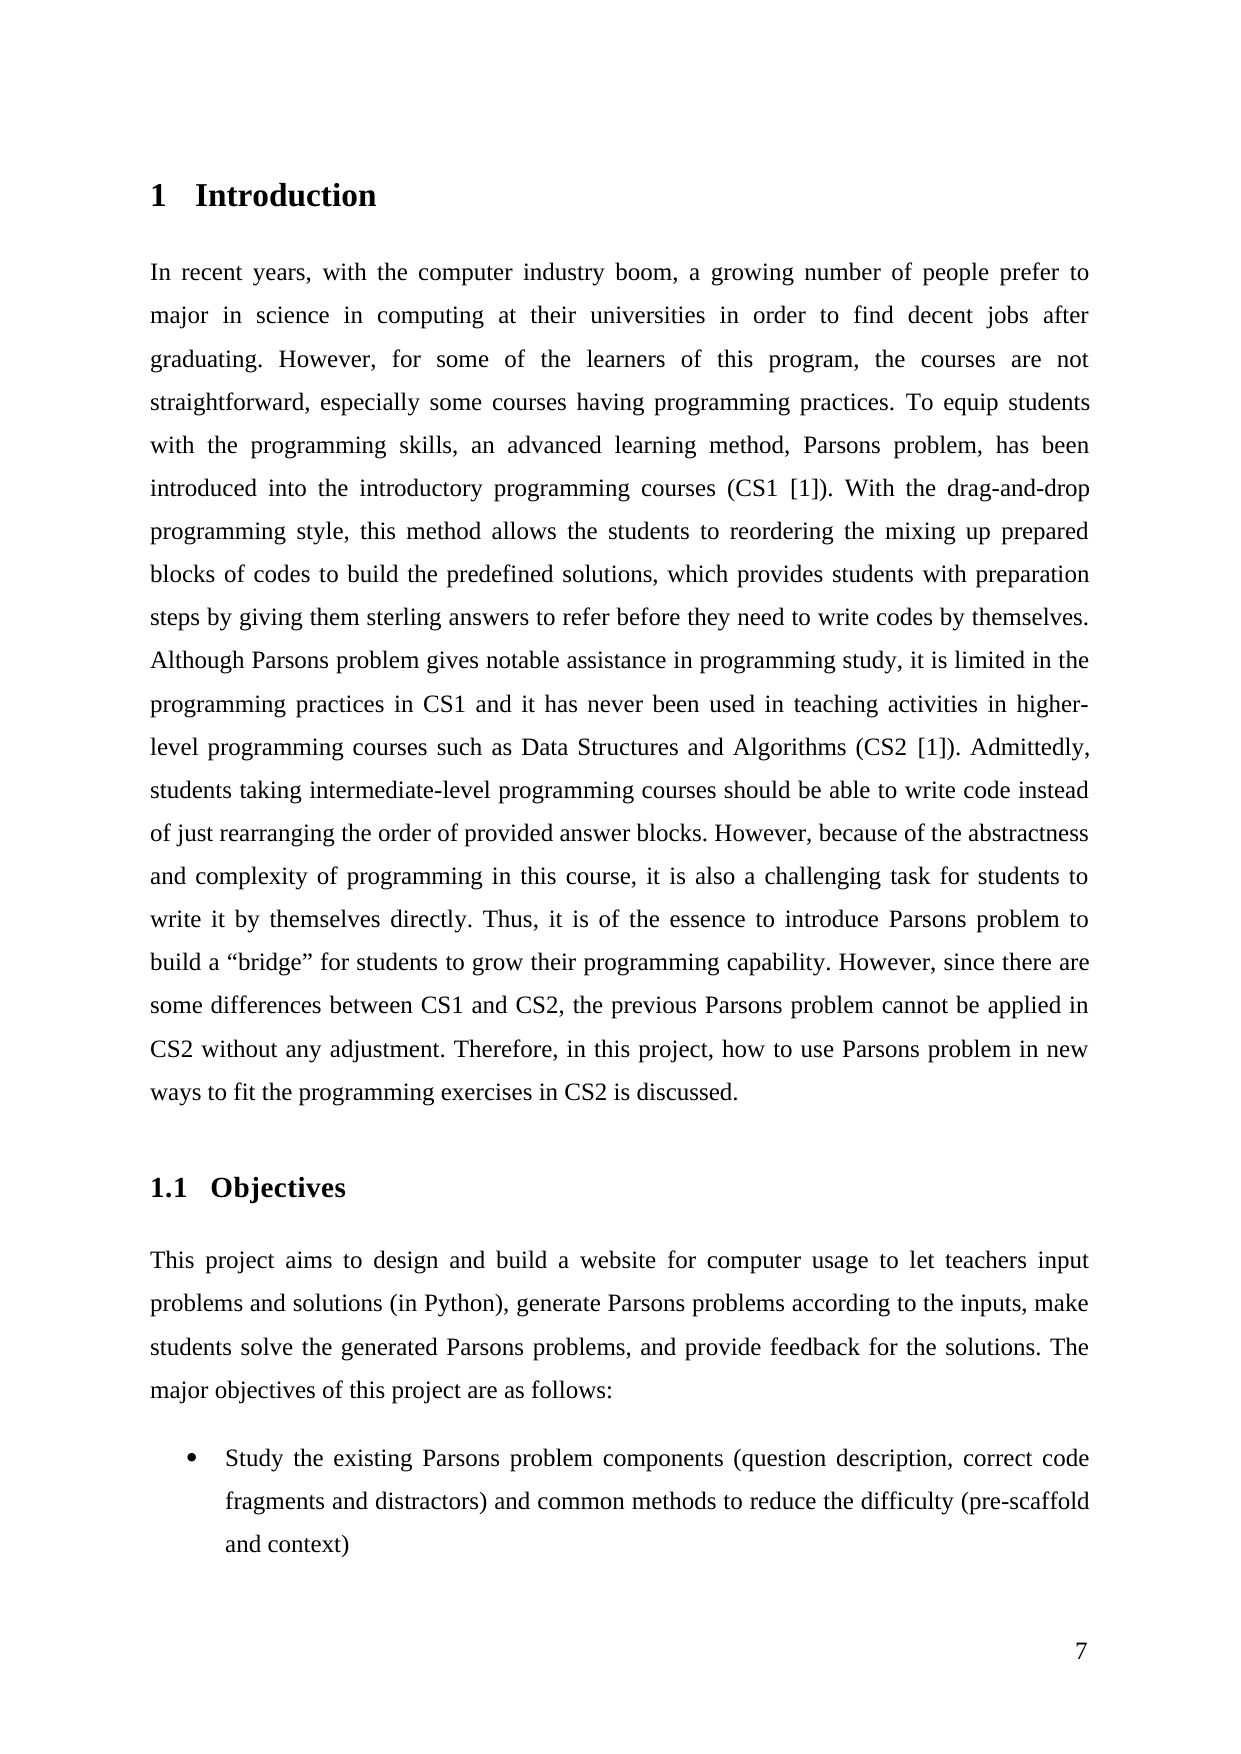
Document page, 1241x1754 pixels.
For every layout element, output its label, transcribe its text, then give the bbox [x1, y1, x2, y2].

list Study the existing Parsons problem components (question description, correct code fragments and distractors) and common methods to reduce the difficulty (pre-scaffold and context) [187, 1443, 1090, 1558]
subtitle Introduction [150, 175, 1090, 213]
text In recent years, with the computer industry boom, a growing number of people prefer to major in science in computing at their universities in order to find decent jobs after graduating. However, for some of the learners of this program, the courses are not straightforward, especially some courses having programming practices. To equip students with the programming skills, an advanced learning method, Parsons problem, has been introduced into the introductory programming courses (CS1 ). With the drag-and-drop programming style, this method allows the students to reordering the mixing up prepared blocks of codes to build the predefined solutions, which provides students with preparation steps by giving them sterling answers to refer before they need to write codes by themselves. Although Parsons problem gives notable assistance in programming study, it is limited in the programming practices in CS1 and it has never been used in teaching activities in higher-level programming courses such as Data Structures and Algorithms (CS2 ). Admittedly, students taking intermediate-level programming courses should be able to write code instead of just rearranging the order of provided answer blocks. However, because of the abstractness and complexity of programming in this course, it is also a challenging task for students to write it by themselves directly. Thus, it is of the essence to introduce Parsons problem to build a “bridge” for students to grow their programming capability. However, since there are some differences between CS1 and CS2, the previous Parsons problem cannot be applied in CS2 without any adjustment. Therefore, in this project, how to use Parsons problem in new ways to fit the programming exercises in CS2 is discussed. [150, 257, 1090, 1106]
subtitle Objectives [150, 1170, 1090, 1203]
text This project aims to design and build a website for computer usage to let teachers input problems and solutions (in Python), generate Parsons problems according to the inputs, make students solve the generated Parsons problems, and provide feedback for the solutions. The major objectives of this project are as follows: [150, 1245, 1090, 1403]
